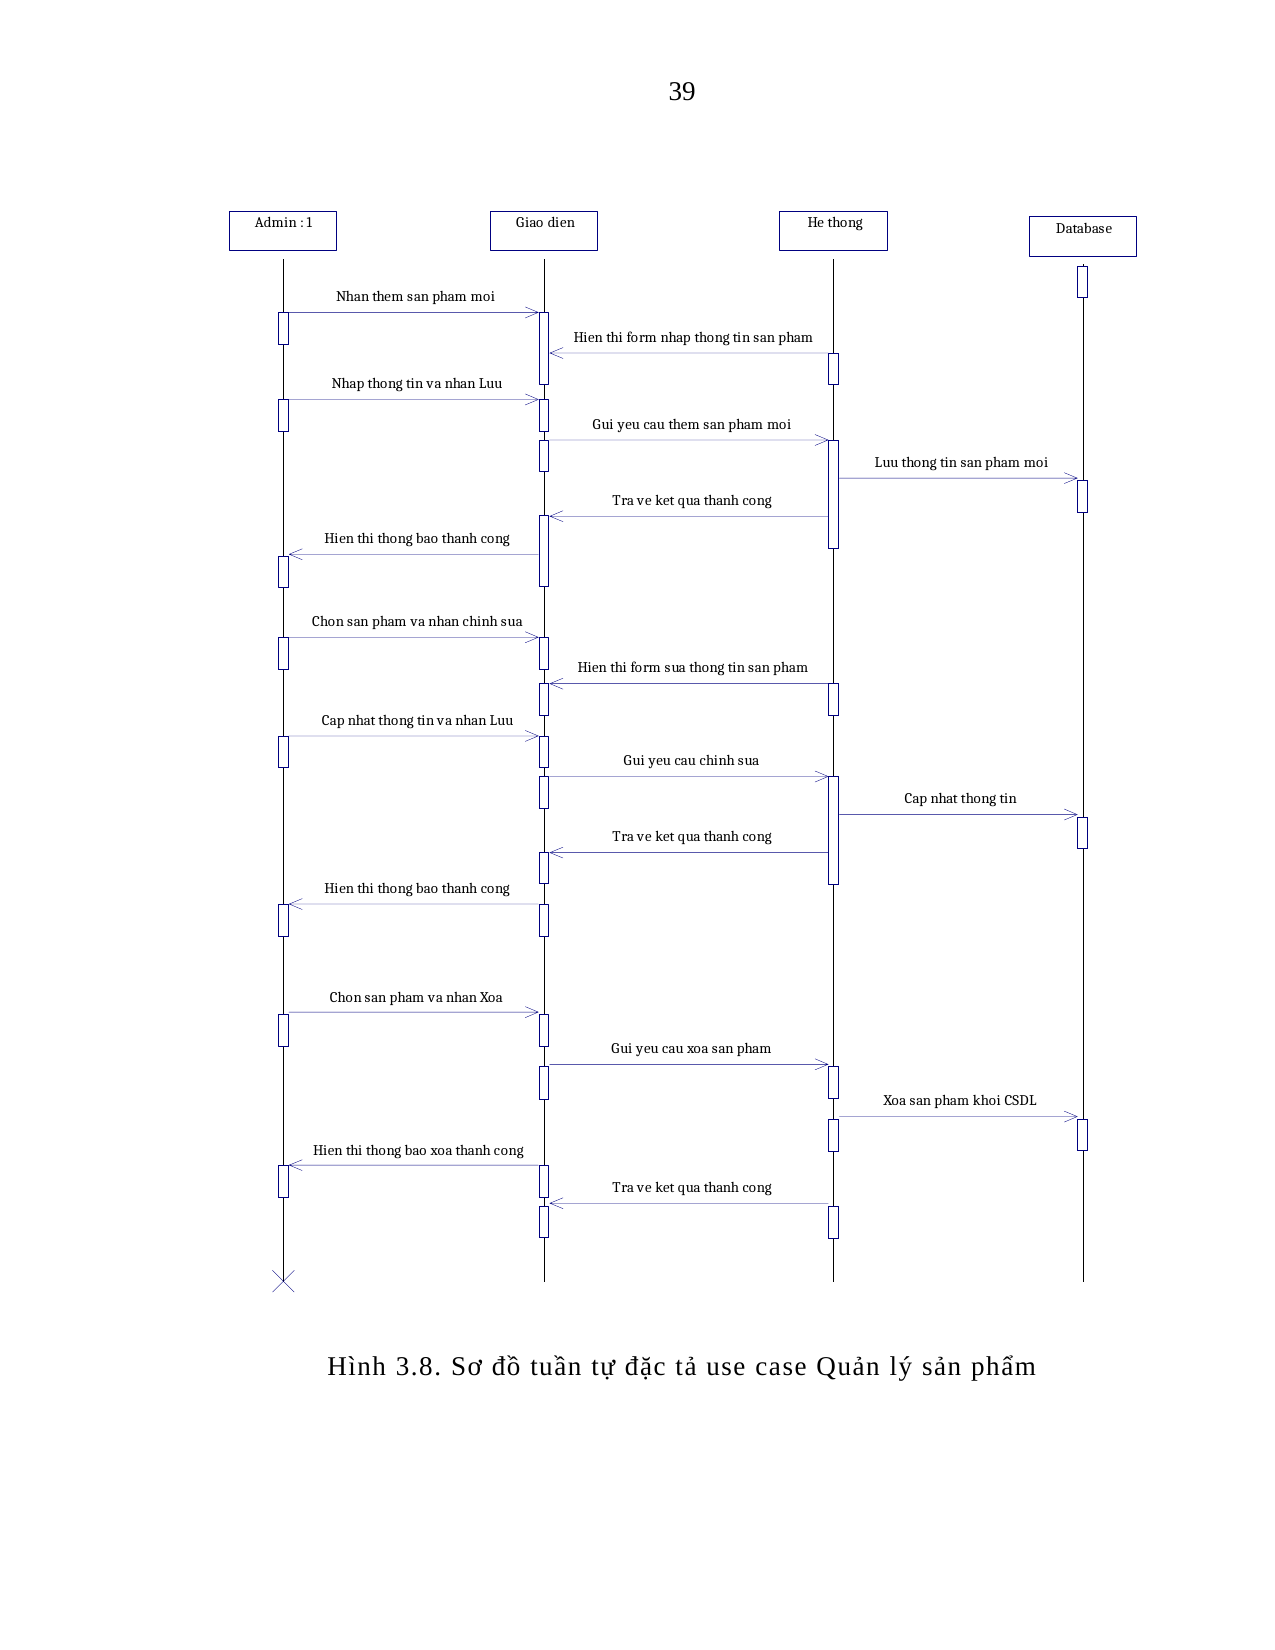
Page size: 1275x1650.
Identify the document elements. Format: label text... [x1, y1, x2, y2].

subtitle Hình 3.8. Sơ đồ tuần tự đặc tả use case Quản lý sản phẩm [207, 1350, 1157, 1381]
